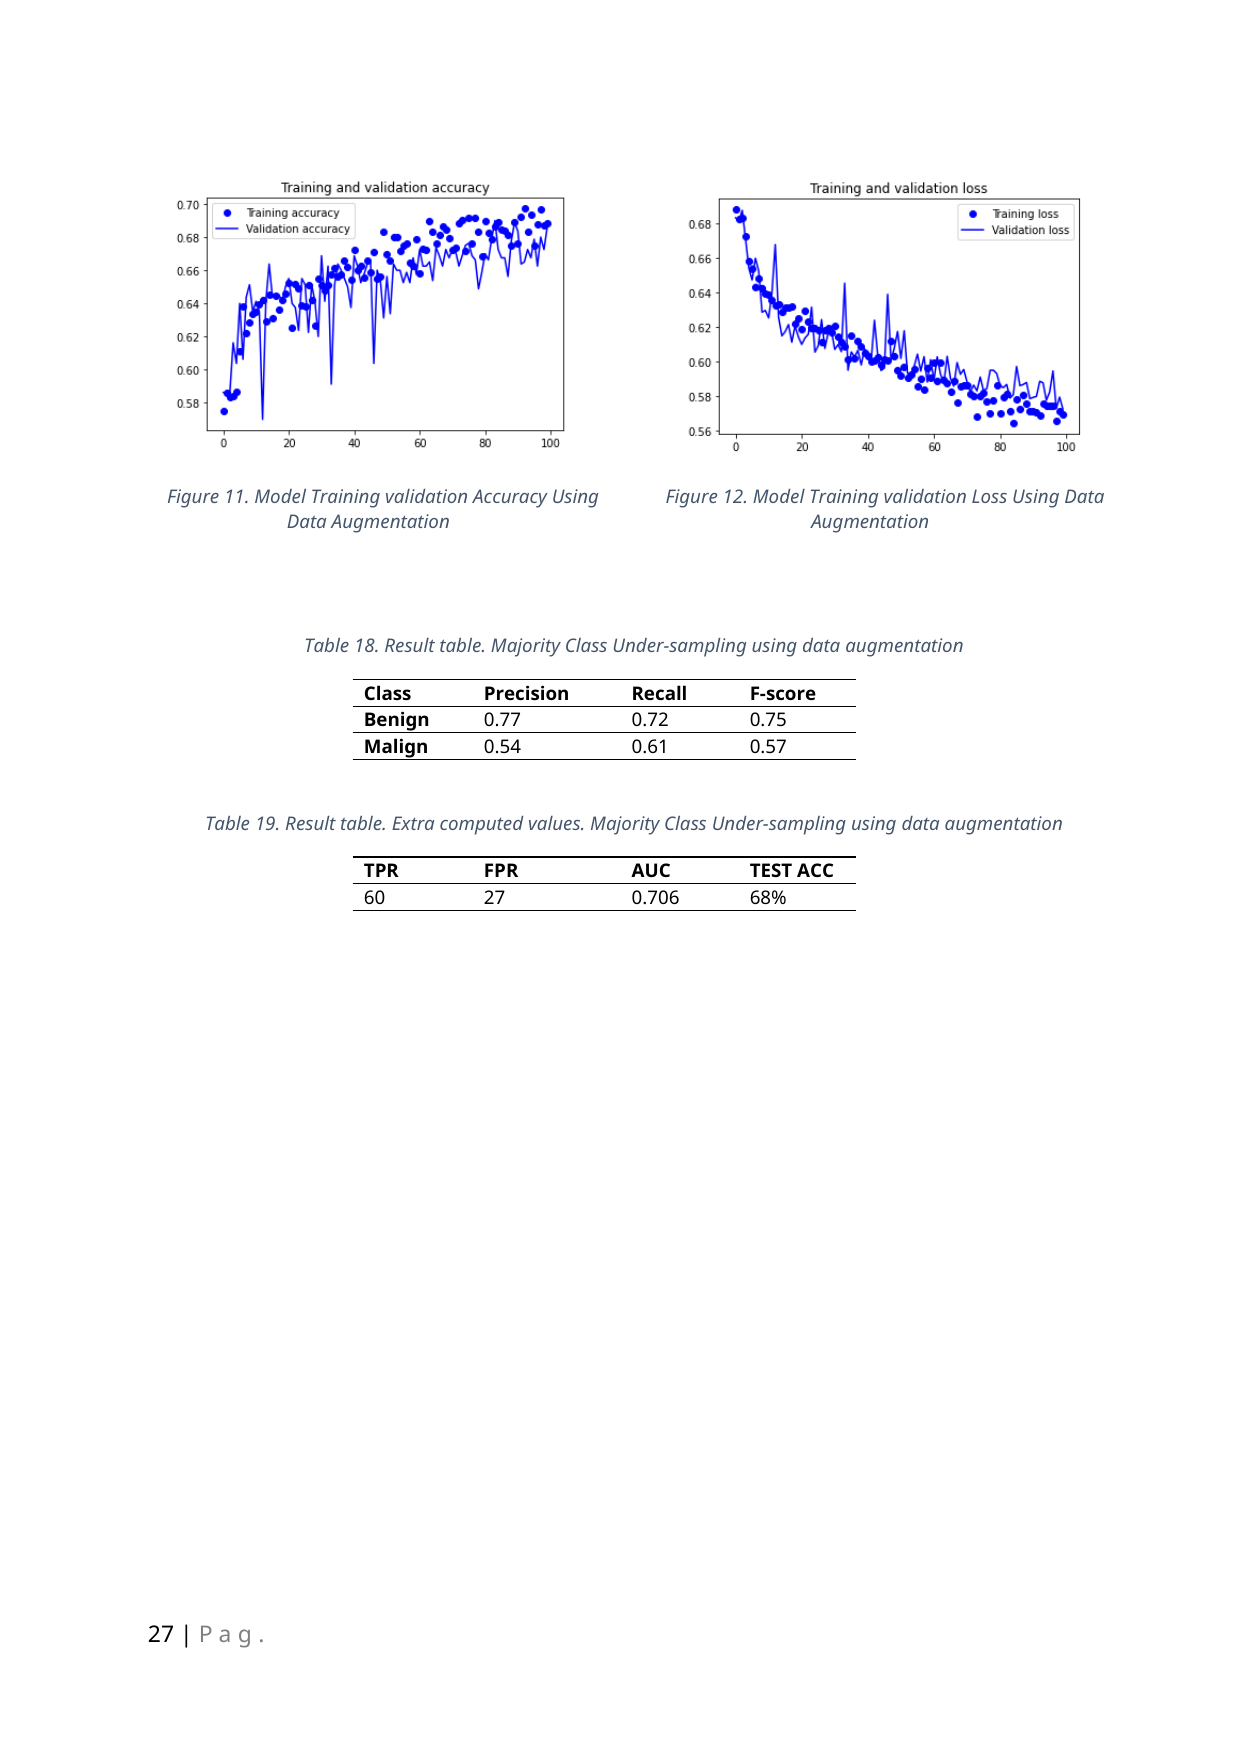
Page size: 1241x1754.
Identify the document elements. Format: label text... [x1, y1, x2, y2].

table_header Recall [620, 680, 738, 706]
table_header [118, 148, 620, 483]
table_header TPR [353, 858, 472, 883]
table_header Class [353, 680, 472, 706]
table_cell Figure 12. Model Training validation Loss Using Data Augmentation [620, 483, 1122, 586]
table_cell 0.77 [473, 707, 620, 732]
picture [679, 178, 1093, 463]
table_cell Figure 11. Model Training validation Accuracy Using Data Augmentation [118, 483, 620, 586]
table_cell 27 [473, 884, 620, 909]
table_header Precision [473, 680, 620, 706]
table_header FPR [473, 858, 620, 883]
table_header F-score [738, 680, 856, 706]
table_cell Benign [353, 707, 472, 732]
table_header TEST ACC [738, 858, 856, 883]
table_cell 0.706 [620, 884, 738, 909]
text Table 18. Result table. Majority Class Under-sampling using data augmentation [118, 633, 1122, 658]
table_cell 0.57 [738, 733, 856, 759]
table_header AUC [620, 858, 738, 883]
picture [162, 172, 576, 459]
table_cell 0.75 [738, 707, 856, 732]
table_cell 60 [353, 884, 472, 909]
table_cell 0.72 [620, 707, 738, 732]
table_cell 0.61 [620, 733, 738, 759]
table_cell 0.54 [473, 733, 620, 759]
text Table 19. Result table. Extra computed values. Majority Class Under-sampling using data augmentation [118, 810, 1122, 836]
table_cell 68% [738, 884, 856, 909]
table_cell Malign [353, 733, 472, 759]
table_header [620, 148, 1122, 483]
